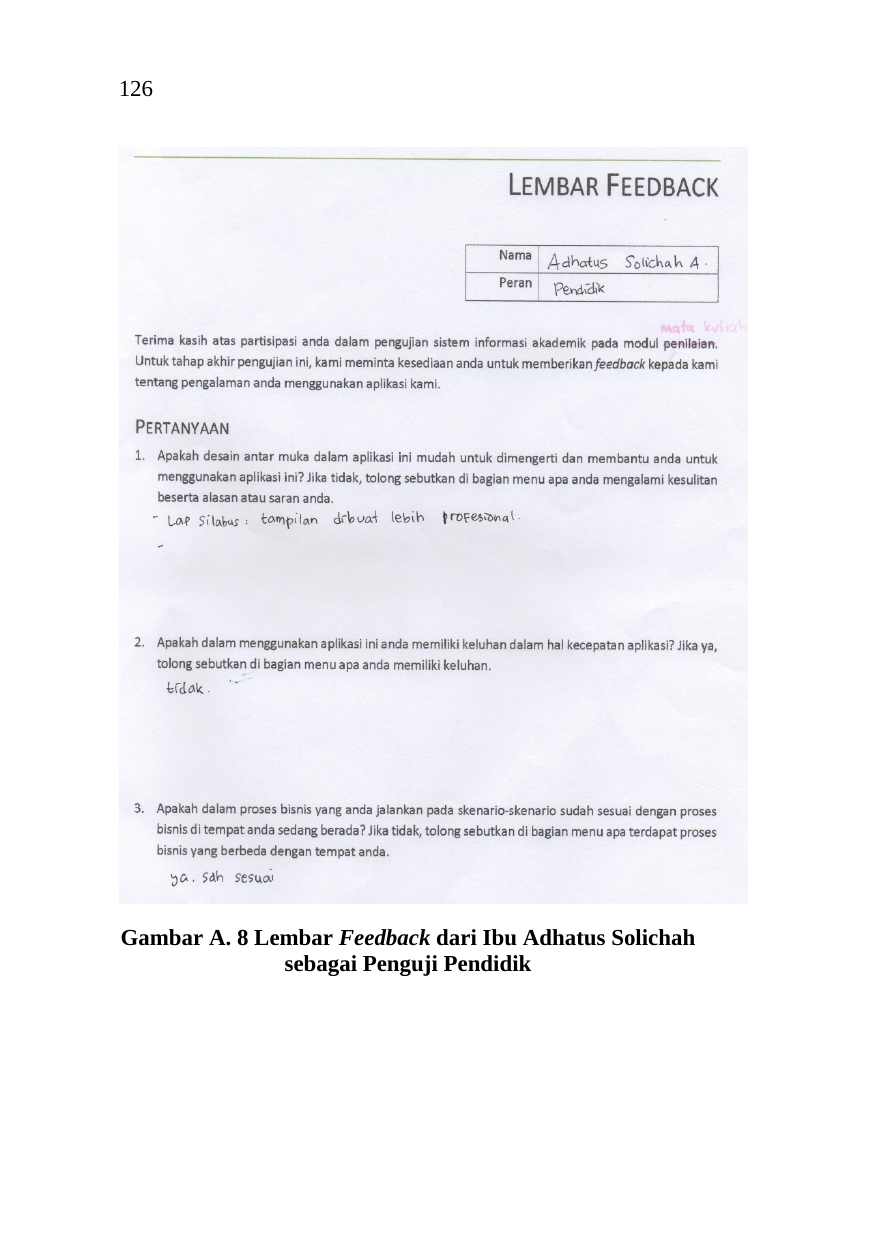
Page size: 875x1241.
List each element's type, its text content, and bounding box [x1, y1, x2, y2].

picture [118, 147, 749, 904]
text Gambar A. 8 Lembar Feedback dari Ibu Adhatus Solichah sebagai Penguji Pendidik [118, 924, 697, 977]
